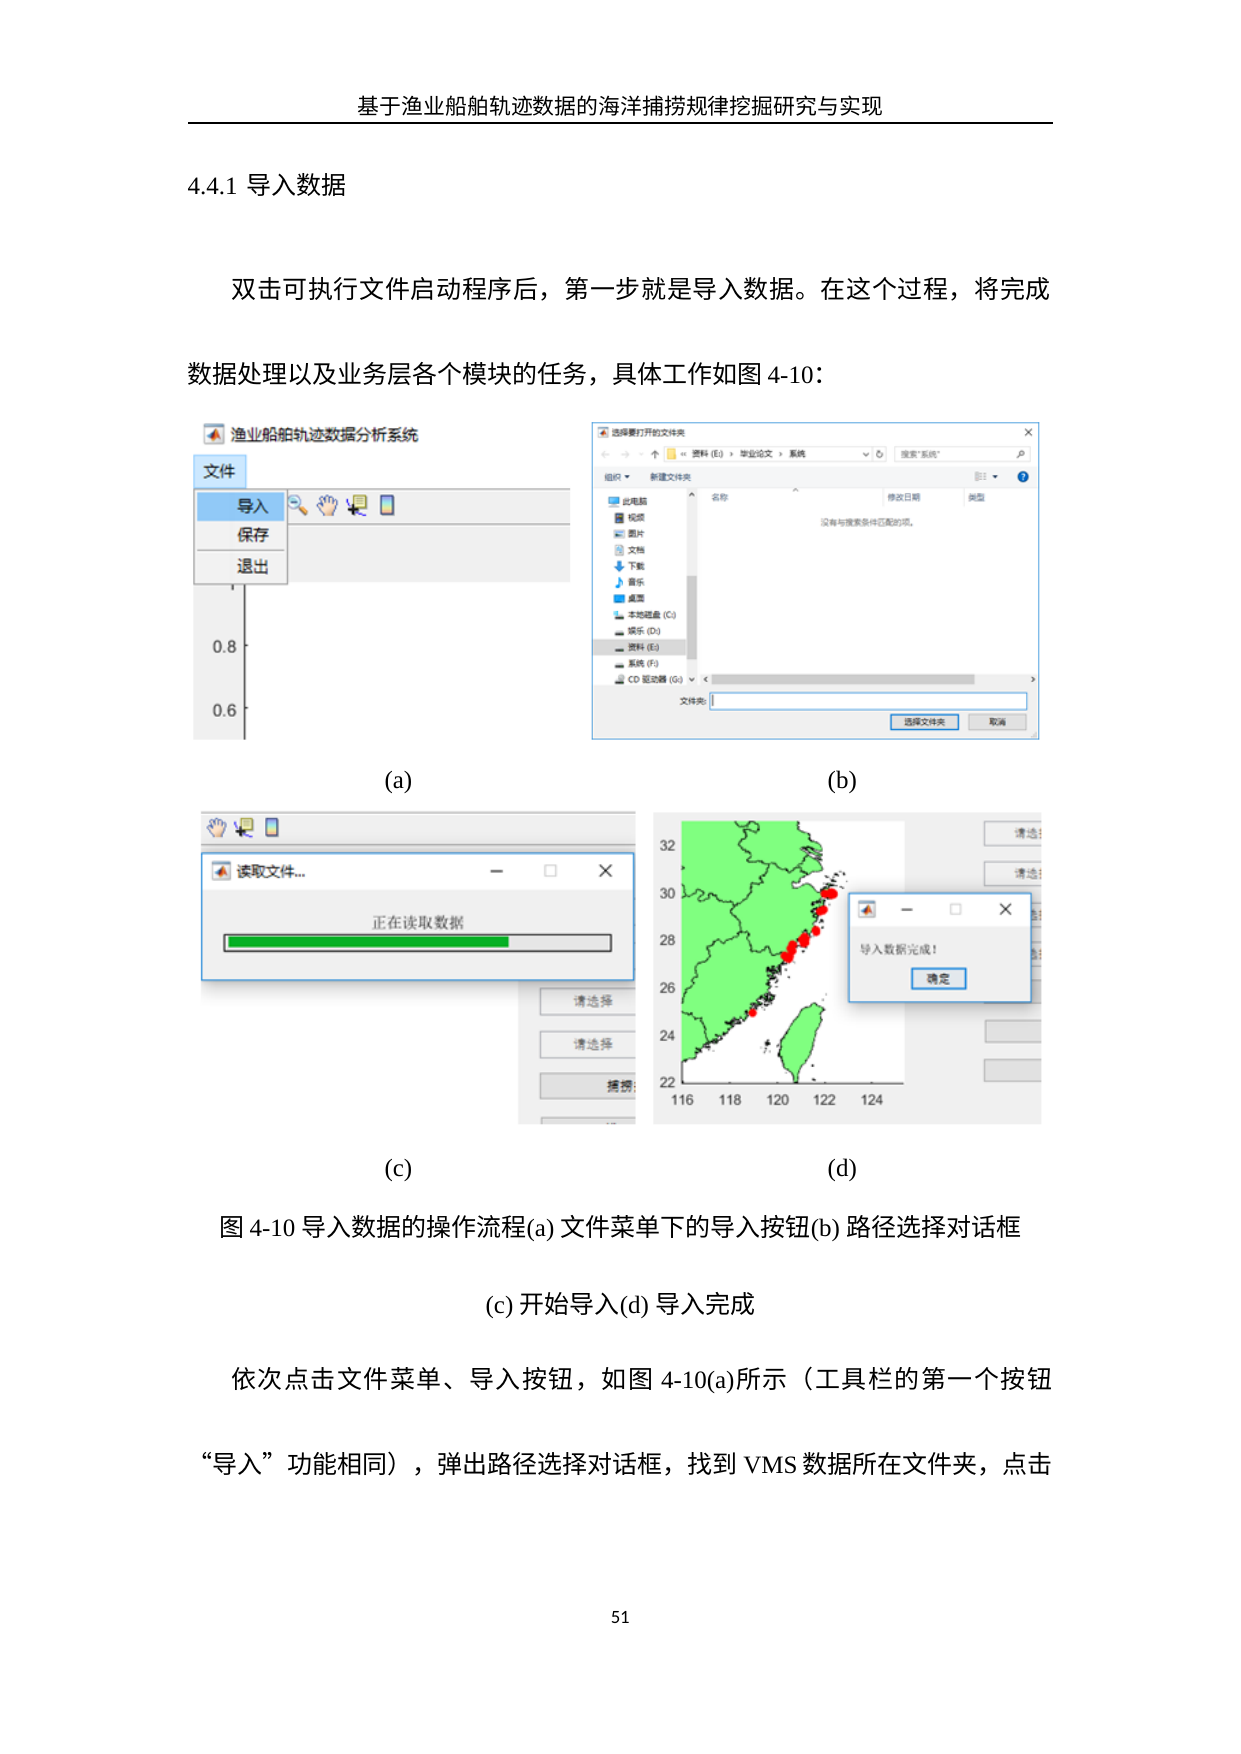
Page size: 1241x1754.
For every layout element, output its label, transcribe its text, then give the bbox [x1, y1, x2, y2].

table_header [176, 416, 1064, 763]
text 双击可执行文件启动程序后，第一步就是导入数据。在这个过程，将完成数据处理以及业务层各个模块的任务，具体工作如图4-10： [187, 254, 1053, 407]
table_cell [176, 804, 1064, 1150]
table_cell (a) [176, 763, 620, 804]
subtitle 导入数据 [187, 150, 1053, 218]
table_cell (c) [176, 1150, 620, 1191]
table_cell (d) [620, 1150, 1064, 1191]
table_cell 图4-10 导入数据的操作流程(a) 文件菜单下的导入按钮(b) 路径选择对话框 (c) 开始导入(d) 导入完成 [176, 1191, 1064, 1343]
picture [193, 803, 1047, 1134]
picture [192, 416, 1049, 753]
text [187, 1343, 1053, 1496]
table_cell (b) [620, 763, 1064, 804]
